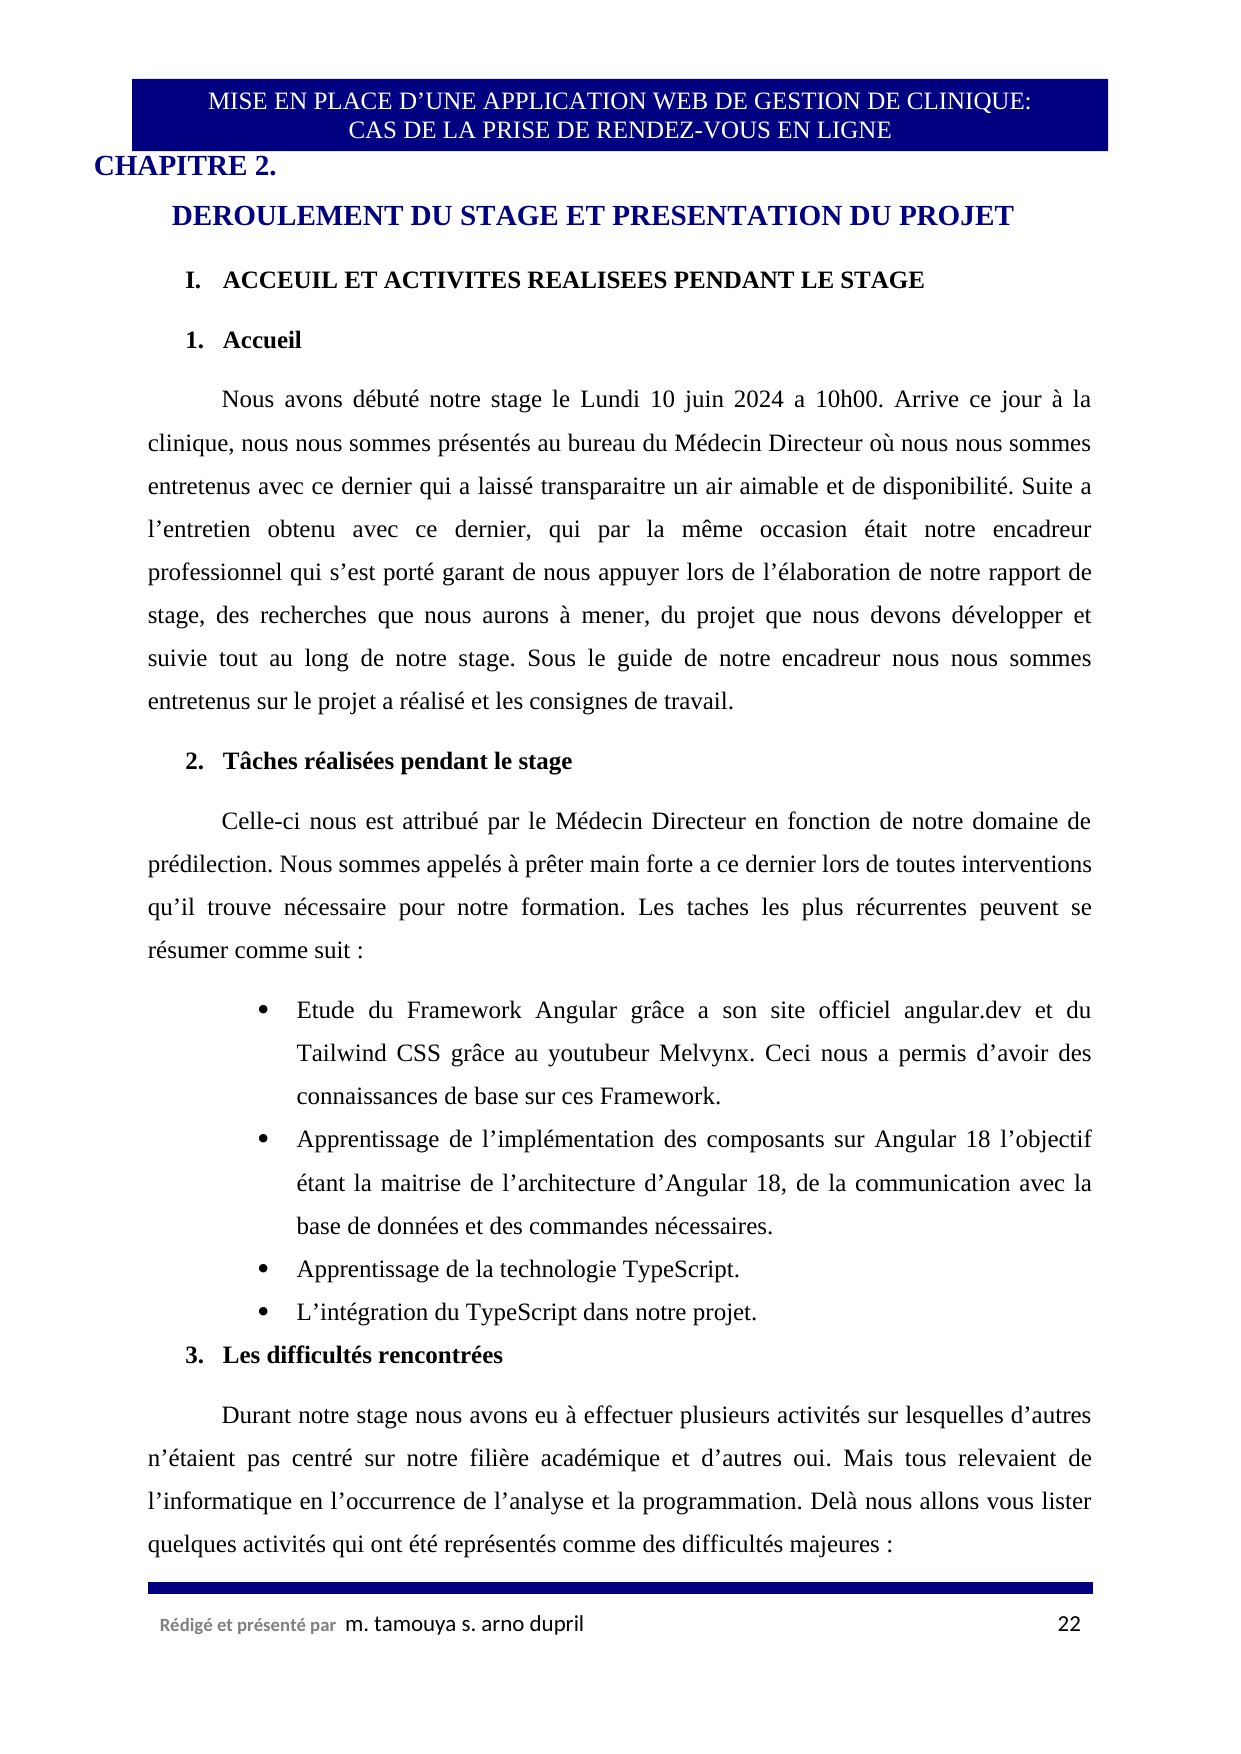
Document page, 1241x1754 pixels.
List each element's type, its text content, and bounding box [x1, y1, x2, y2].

text Durant notre stage nous avons eu à effectuer plusieurs activités sur lesquelles d’autres n’étaient pas centré sur notre filière académique et d’autres oui. Mais tous relevaient de l’informatique en l’occurrence de l’analyse et la programmation. Delà nous allons vous lister quelques activités qui ont été représentés comme des difficultés majeures : [148, 1400, 1093, 1558]
list L’intégration du TypeScript dans notre projet. [259, 1297, 1093, 1326]
list Etude du Framework Angular grâce a son site officiel angular.dev et du Tailwind CSS grâce au youtubeur Melvynx. Ceci nous a permis d’avoir des connaissances de base sur ces Framework. [259, 995, 1093, 1110]
list Tâches réalisées pendant le stage [185, 746, 1093, 775]
list Apprentissage de l’implémentation des composants sur Angular 18 l’objectif étant la maitrise de l’architecture d’Angular 18, de la communication avec la base de données et des commandes nécessaires. [259, 1124, 1093, 1239]
subtitle ACCEUIL ET ACTIVITES REALISEES PENDANT LE STAGE [185, 265, 1093, 294]
text Celle-ci nous est attribué par le Médecin Directeur en fonction de notre domaine de prédilection. Nous sommes appelés à prêter main forte a ce dernier lors de toutes interventions qu’il trouve nécessaire pour notre formation. Les taches les plus récurrentes peuvent se résumer comme suit : [148, 806, 1093, 964]
list Les difficultés rencontrées [185, 1340, 1093, 1369]
list Accueil [185, 325, 1093, 353]
subtitle DEROULEMENT DU STAGE ET PRESENTATION DU PROJET [185, 152, 1093, 231]
list Apprentissage de la technologie TypeScript. [259, 1254, 1093, 1283]
text Nous avons débuté notre stage le Lundi 10 juin 2024 a 10h00. Arrive ce jour à la clinique, nous nous sommes présentés au bureau du Médecin Directeur où nous nous sommes entretenus avec ce dernier qui a laissé transparaitre un air aimable et de disponibilité. Suite a l’entretien obtenu avec ce dernier, qui par la même occasion était notre encadreur professionnel qui s’est porté garant de nous appuyer lors de l’élaboration de notre rapport de stage, des recherches que nous aurons à mener, du projet que nous devons développer et suivie tout au long de notre stage. Sous le guide de notre encadreur nous nous sommes entretenus sur le projet a réalisé et les consignes de travail. [148, 384, 1093, 715]
